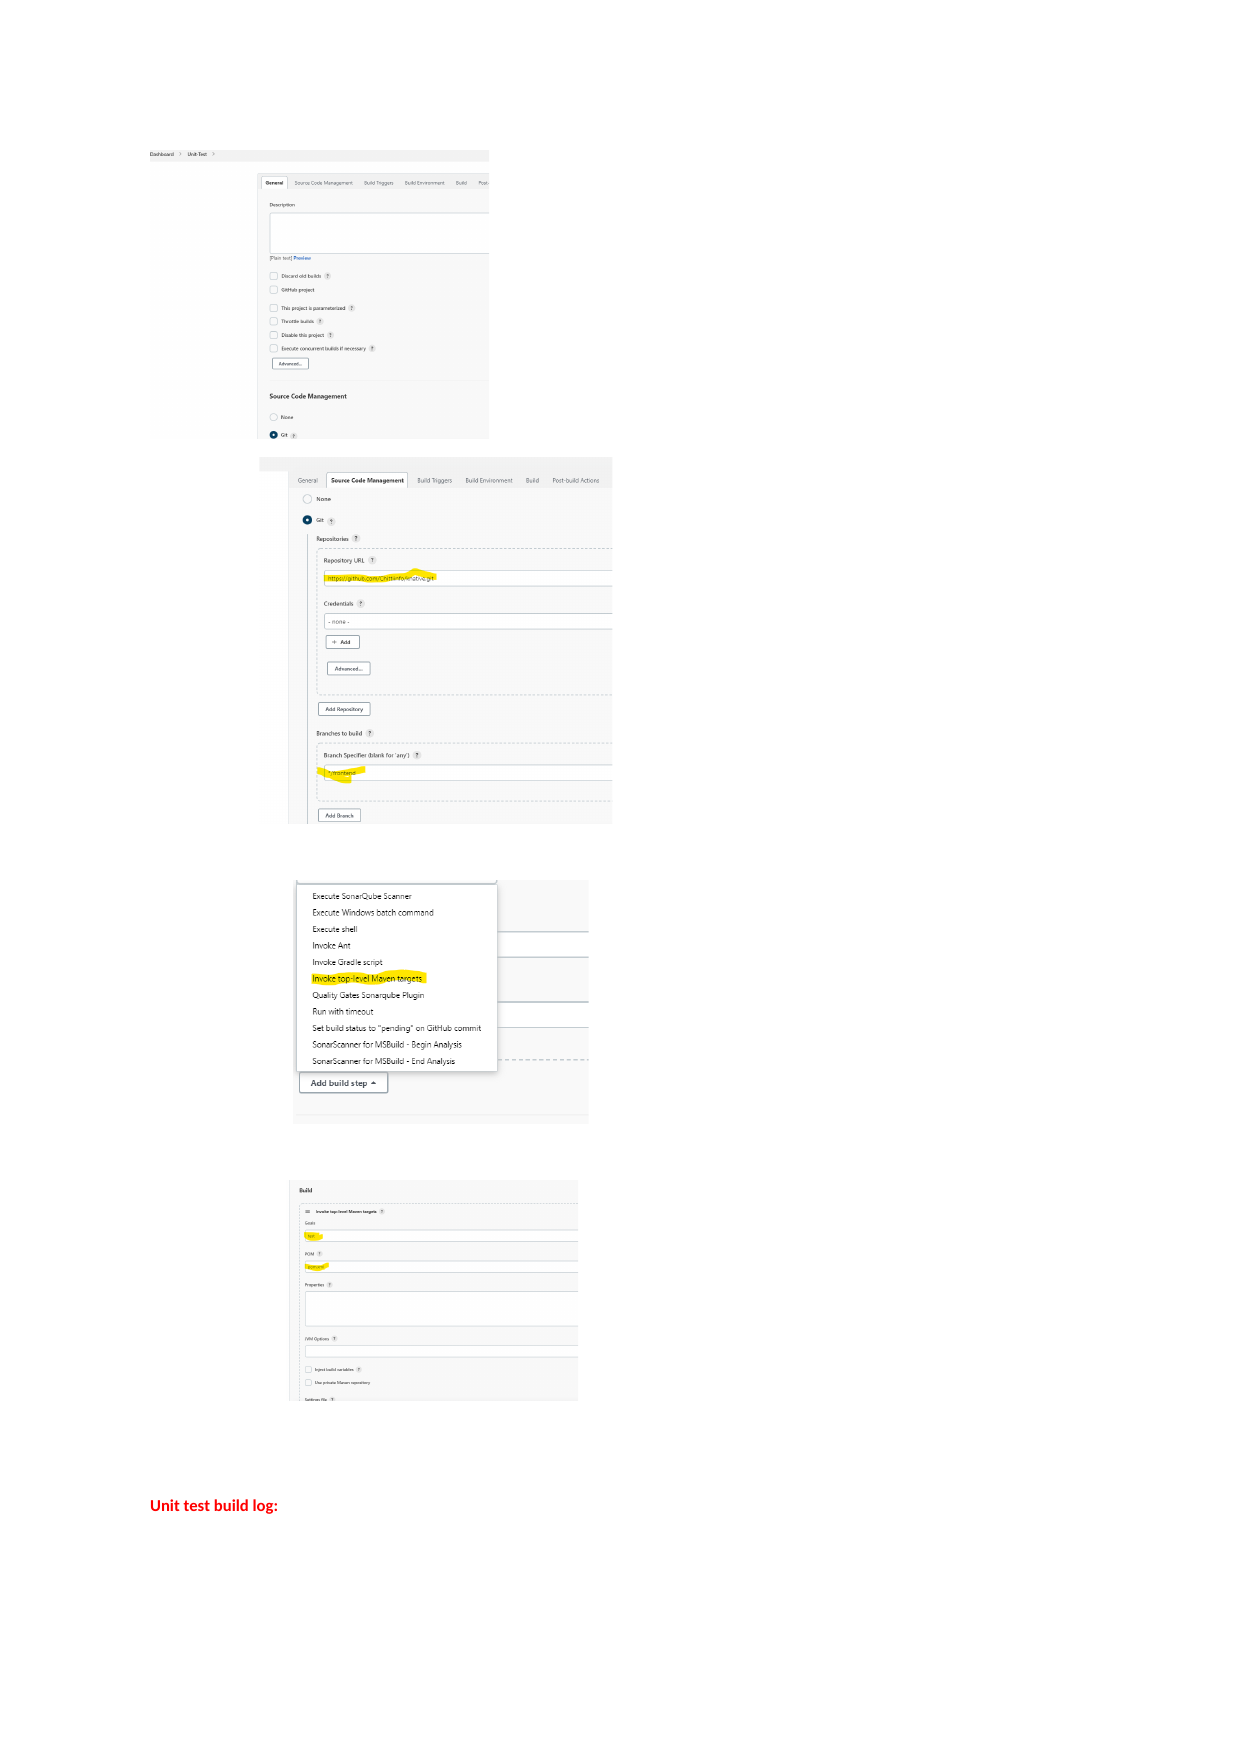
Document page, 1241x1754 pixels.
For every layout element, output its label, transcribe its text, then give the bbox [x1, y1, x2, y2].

picture [150, 150, 490, 439]
text Unit test build log: [150, 1496, 1090, 1516]
picture [285, 1180, 579, 1401]
picture [293, 880, 589, 1124]
picture [259, 457, 613, 824]
